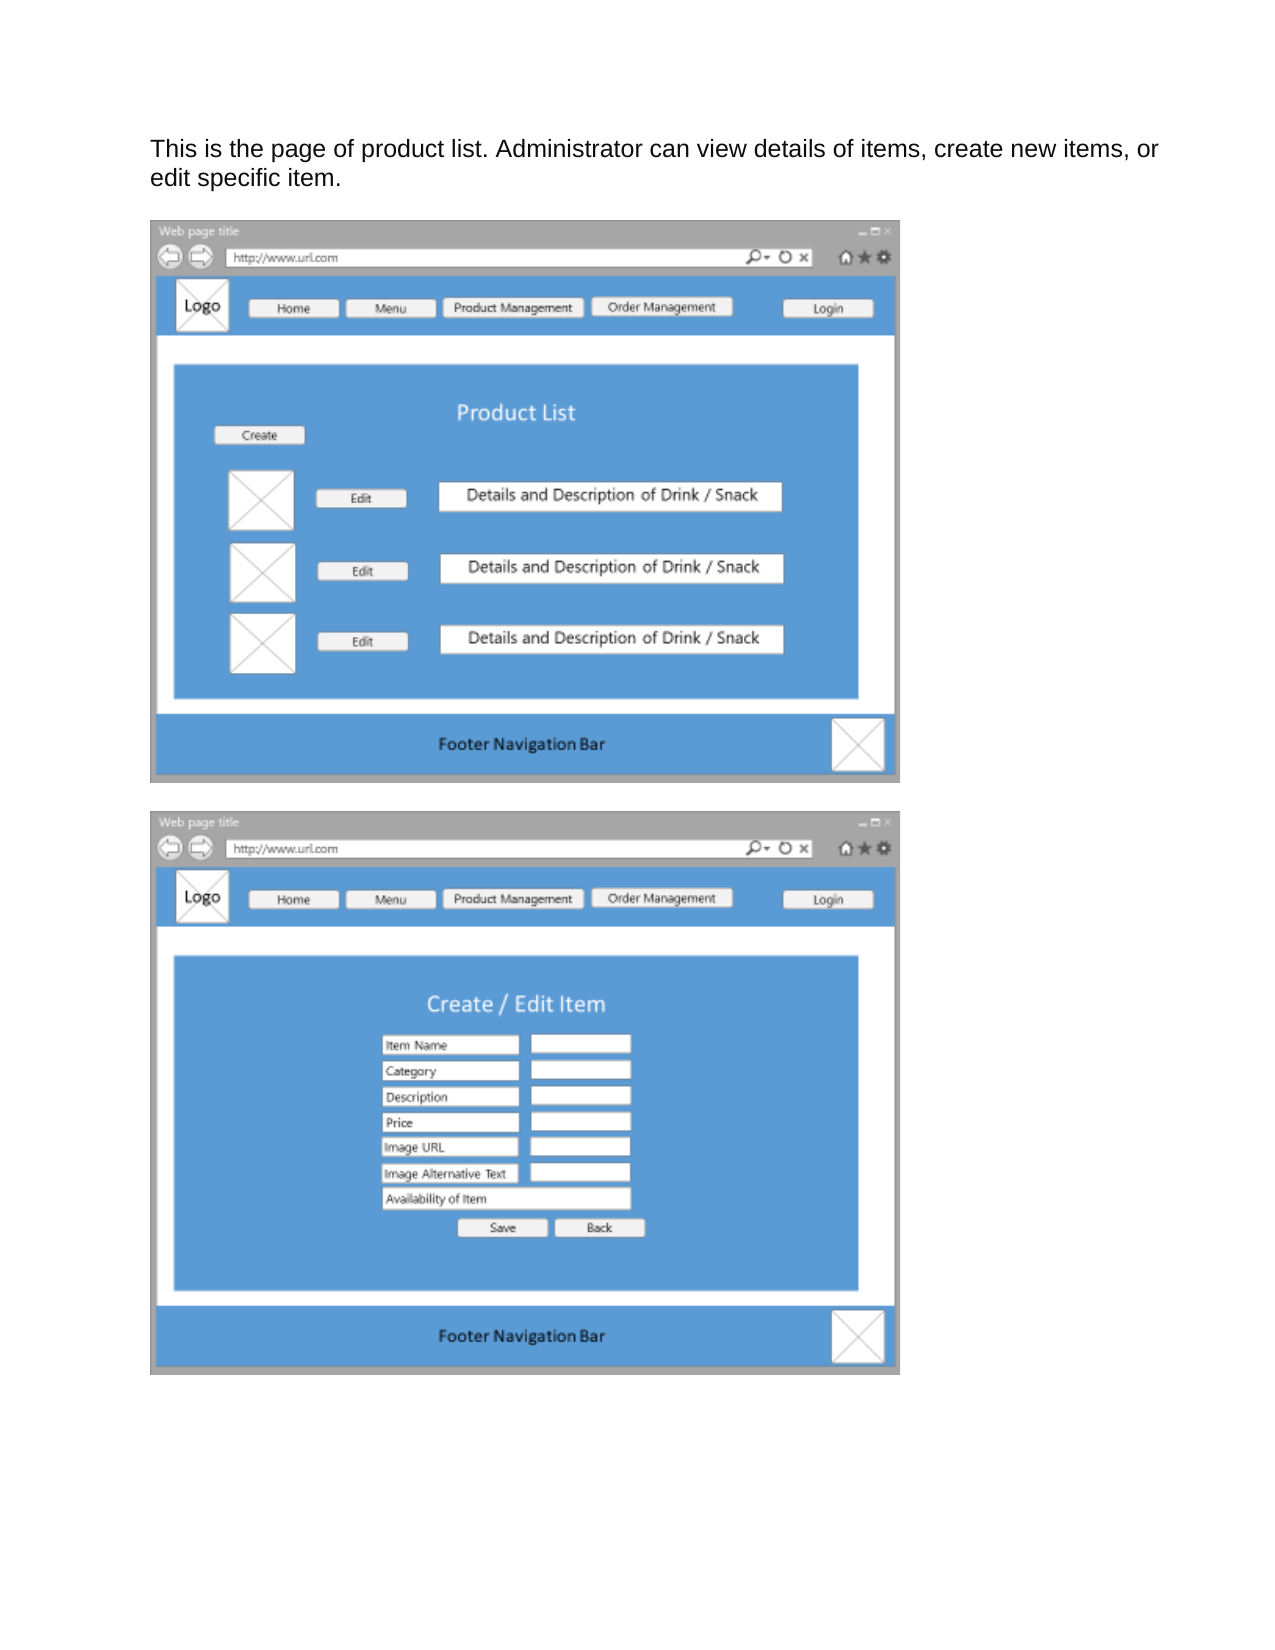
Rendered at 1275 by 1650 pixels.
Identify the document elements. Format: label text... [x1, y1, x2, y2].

list This is the page of product list. Administrator can view details of items, create new items, or edit specific item. [150, 134, 1200, 192]
picture [150, 220, 901, 783]
picture [150, 811, 901, 1375]
